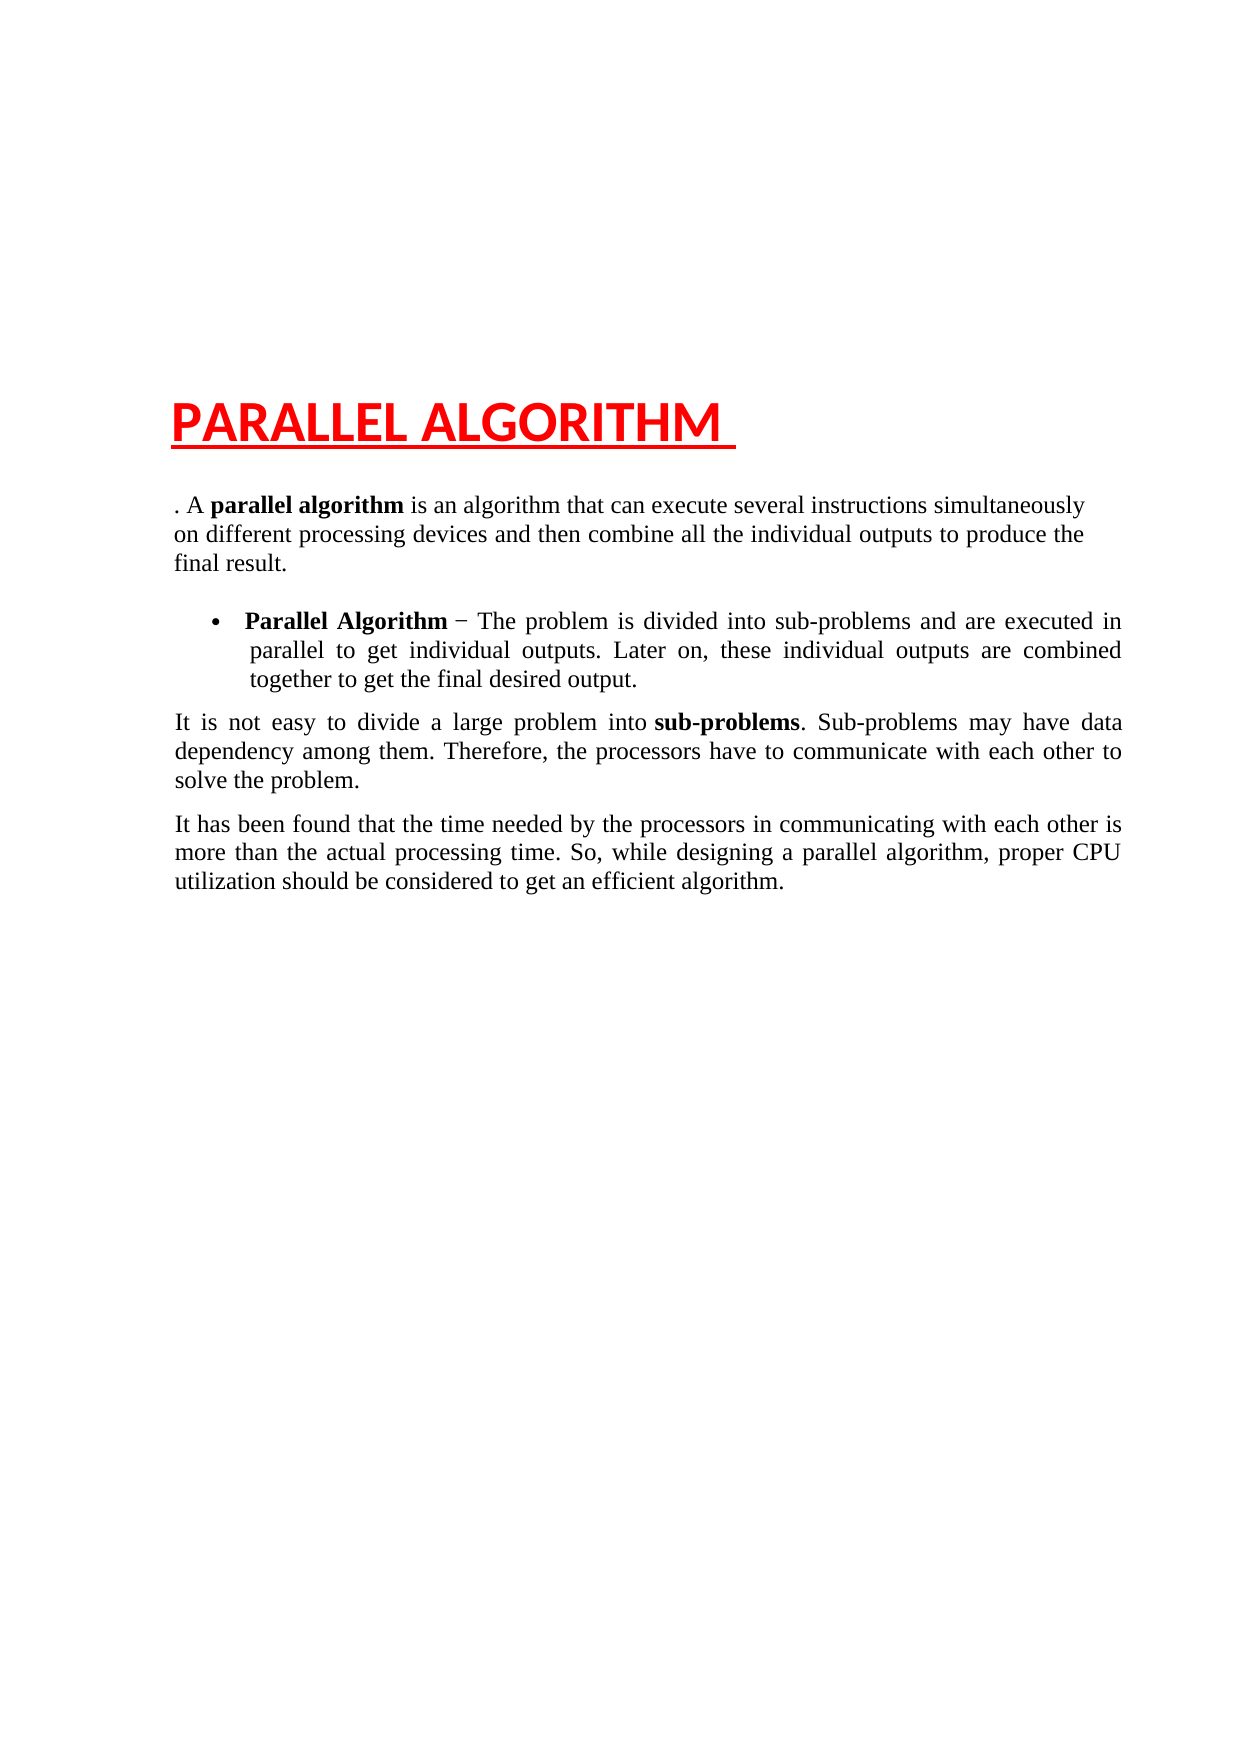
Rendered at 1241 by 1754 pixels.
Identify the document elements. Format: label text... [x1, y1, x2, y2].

text It is not easy to divide a large problem into sub-problems. Sub-problems may have data dependency among them. Therefore, the processors have to communicate with each other to solve the problem. [174, 707, 1123, 794]
text . A parallel algorithm is an algorithm that can execute several instructions simultaneously on different processing devices and then combine all the individual outputs to produce the final result. [173, 491, 1085, 577]
text It has been found that the time needed by the processors in communicating with each other is more than the actual processing time. So, while designing a parallel algorithm, proper CPU utilization should be considered to get an efficient algorithm. [174, 809, 1123, 895]
text parallel algorithm [150, 384, 1090, 456]
list Parallel Algorithm − The problem is divided into sub-problems and are executed in parallel to get individual outputs. Later on, these individual outputs are combined together to get the final desired output. [212, 606, 1123, 692]
